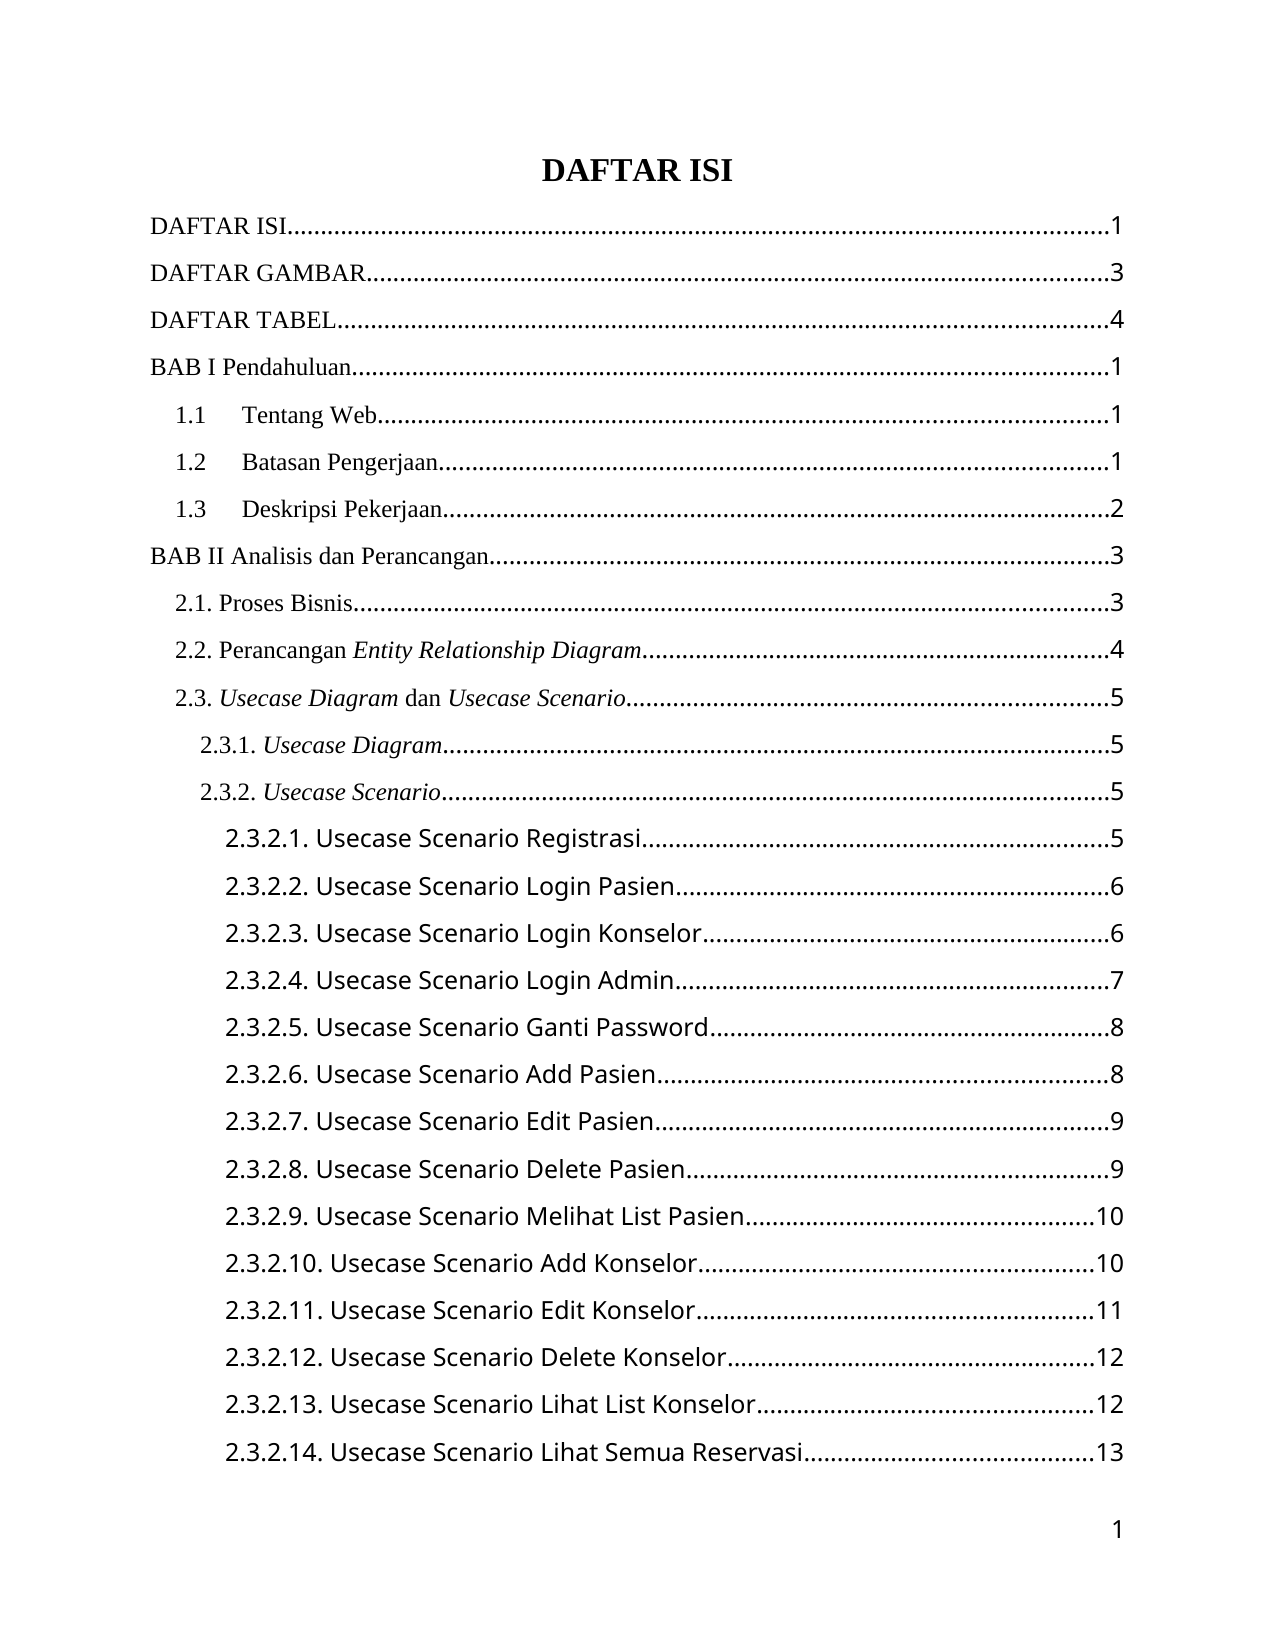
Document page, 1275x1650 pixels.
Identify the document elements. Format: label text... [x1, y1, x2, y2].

subtitle DAFTAR ISI [150, 150, 1125, 188]
